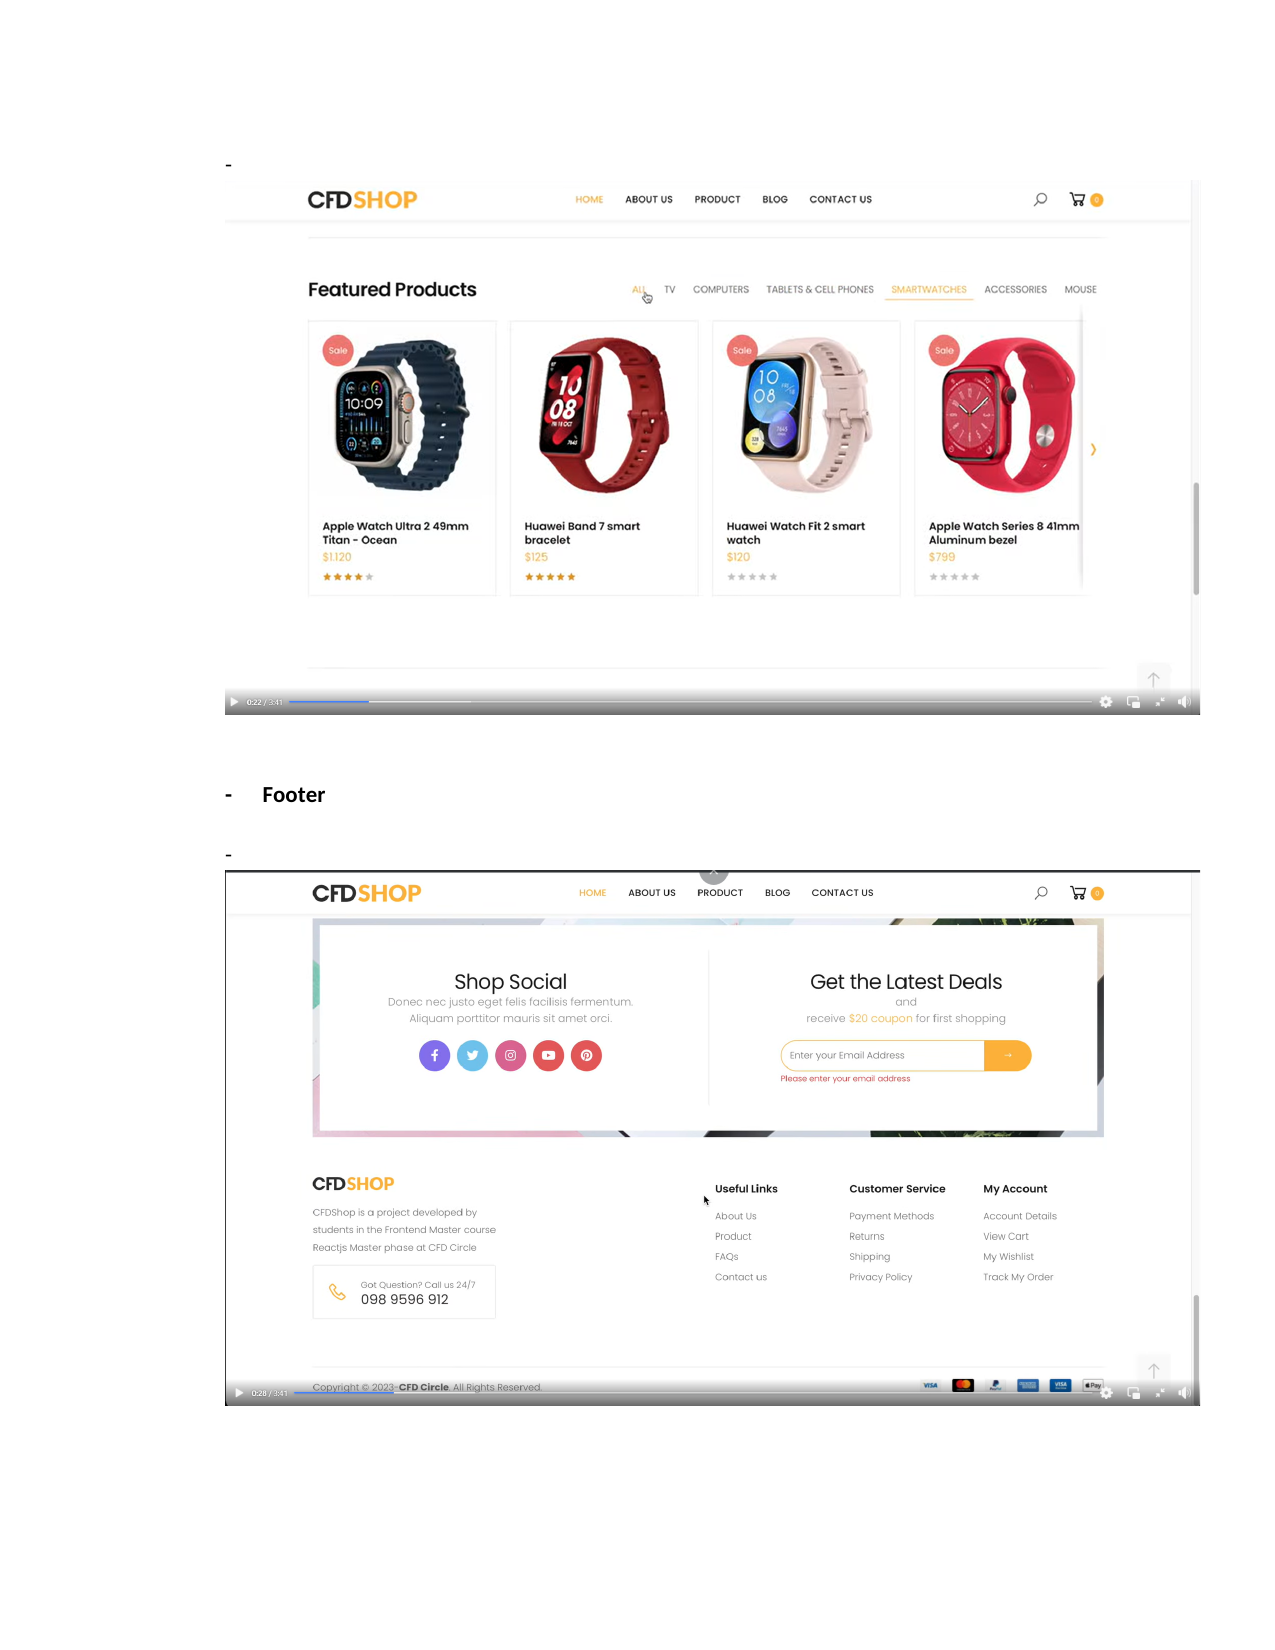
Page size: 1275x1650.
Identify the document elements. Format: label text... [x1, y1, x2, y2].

picture [225, 180, 1200, 715]
list Footer [225, 780, 1125, 808]
picture [225, 870, 1200, 1406]
